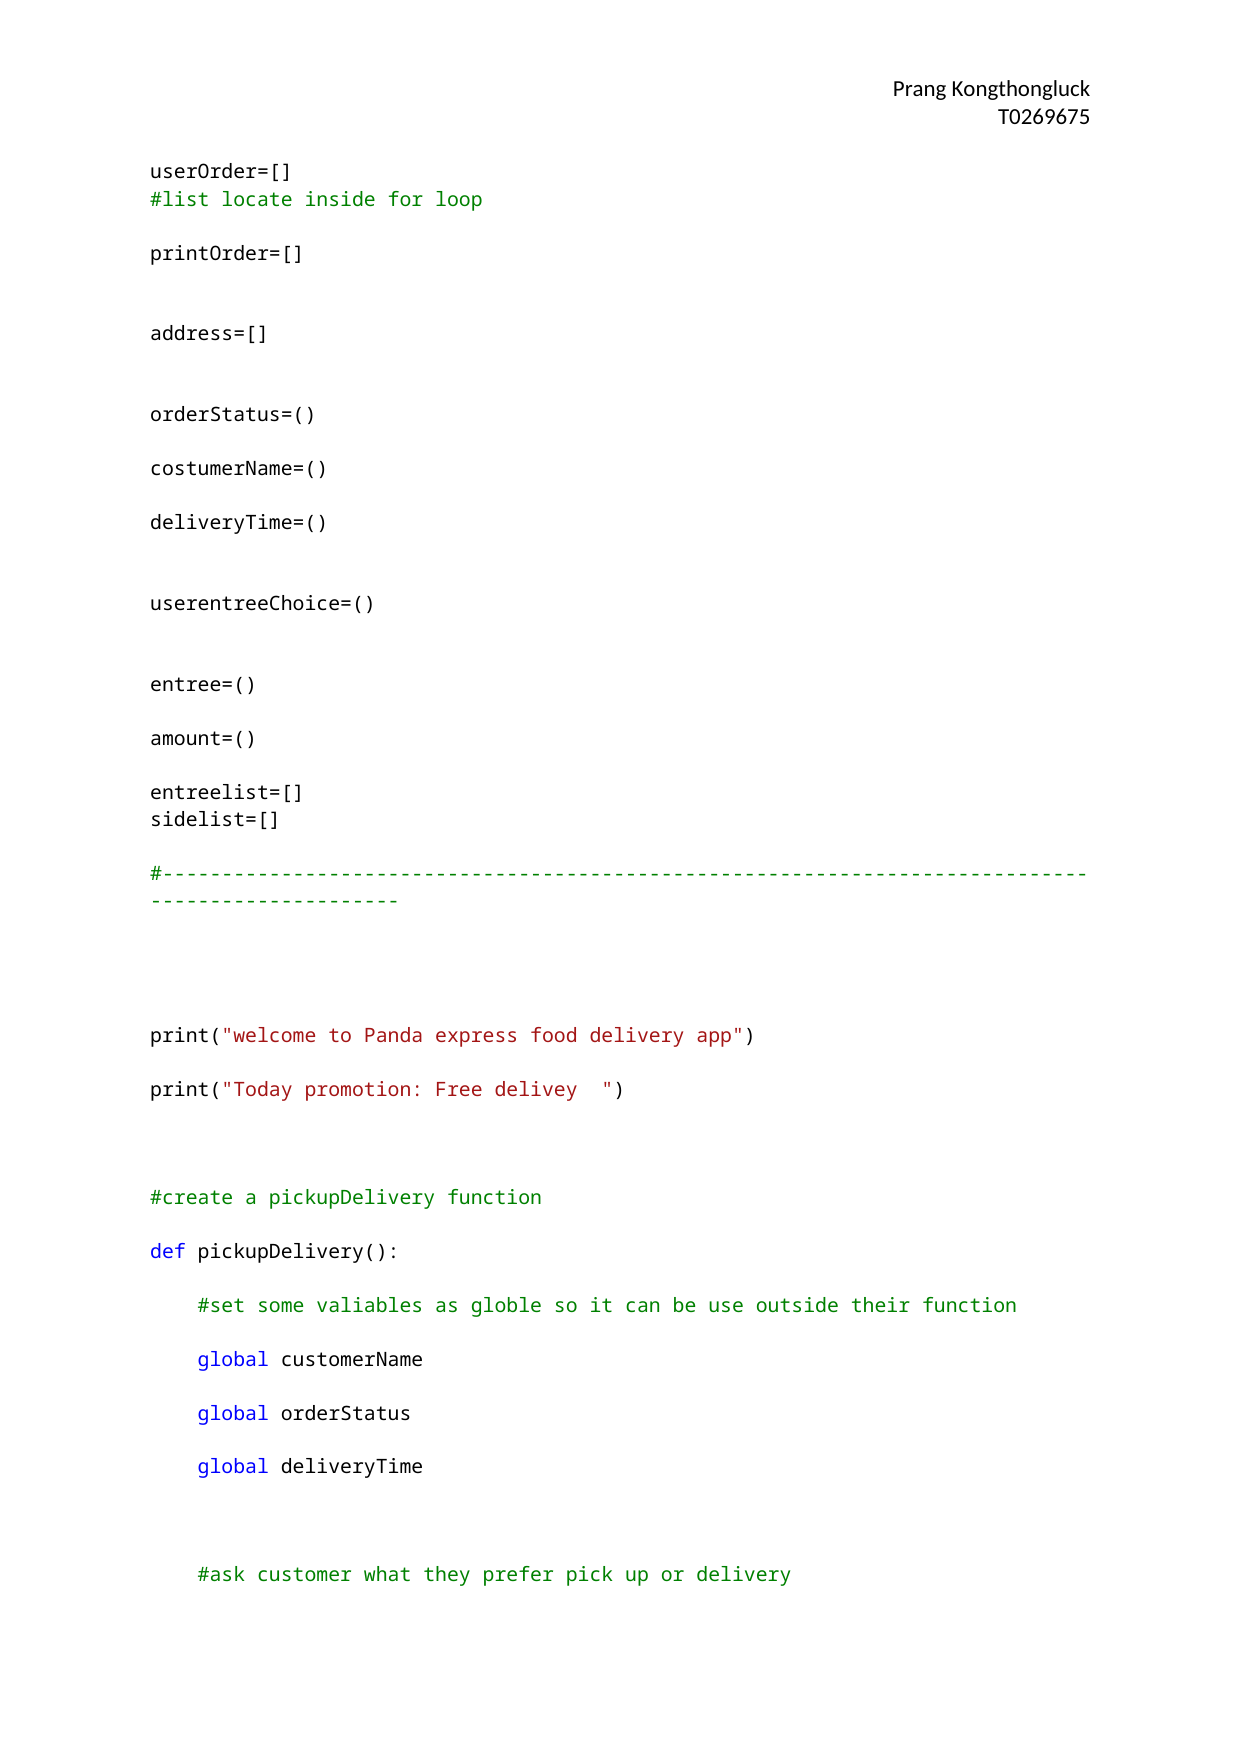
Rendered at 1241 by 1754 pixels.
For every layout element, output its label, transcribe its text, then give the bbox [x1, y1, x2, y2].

text address=[] [150, 320, 1090, 347]
text def pickupDelivery(): [150, 1237, 1090, 1264]
text #create a pickupDelivery function [150, 1183, 1090, 1210]
text #list locate inside for loop [150, 185, 1090, 212]
text global deliveryTime [150, 1453, 1090, 1480]
text entreelist=[] [150, 778, 1090, 805]
text #set some valiables as globle so it can be use outside their function [150, 1291, 1090, 1318]
text #--------------------------------------------------------------------------------------------------- [150, 859, 1090, 913]
text userOrder=[] [150, 158, 1090, 185]
text orderStatus=() [150, 401, 1090, 428]
text deliveryTime=() [150, 508, 1090, 536]
text global orderStatus [150, 1399, 1090, 1426]
text sidelist=[] [150, 805, 1090, 832]
text global customerName [150, 1345, 1090, 1372]
text amount=() [150, 724, 1090, 751]
text print("welcome to Panda express food delivery app") [150, 1021, 1090, 1048]
text costumerName=() [150, 454, 1090, 482]
text entree=() [150, 670, 1090, 697]
text print("Today promotion: Free delivey ") [150, 1075, 1090, 1102]
text #ask customer what they prefer pick up or delivery [150, 1561, 1090, 1588]
text userentreeChoice=() [150, 589, 1090, 616]
text printOrder=[] [150, 239, 1090, 266]
